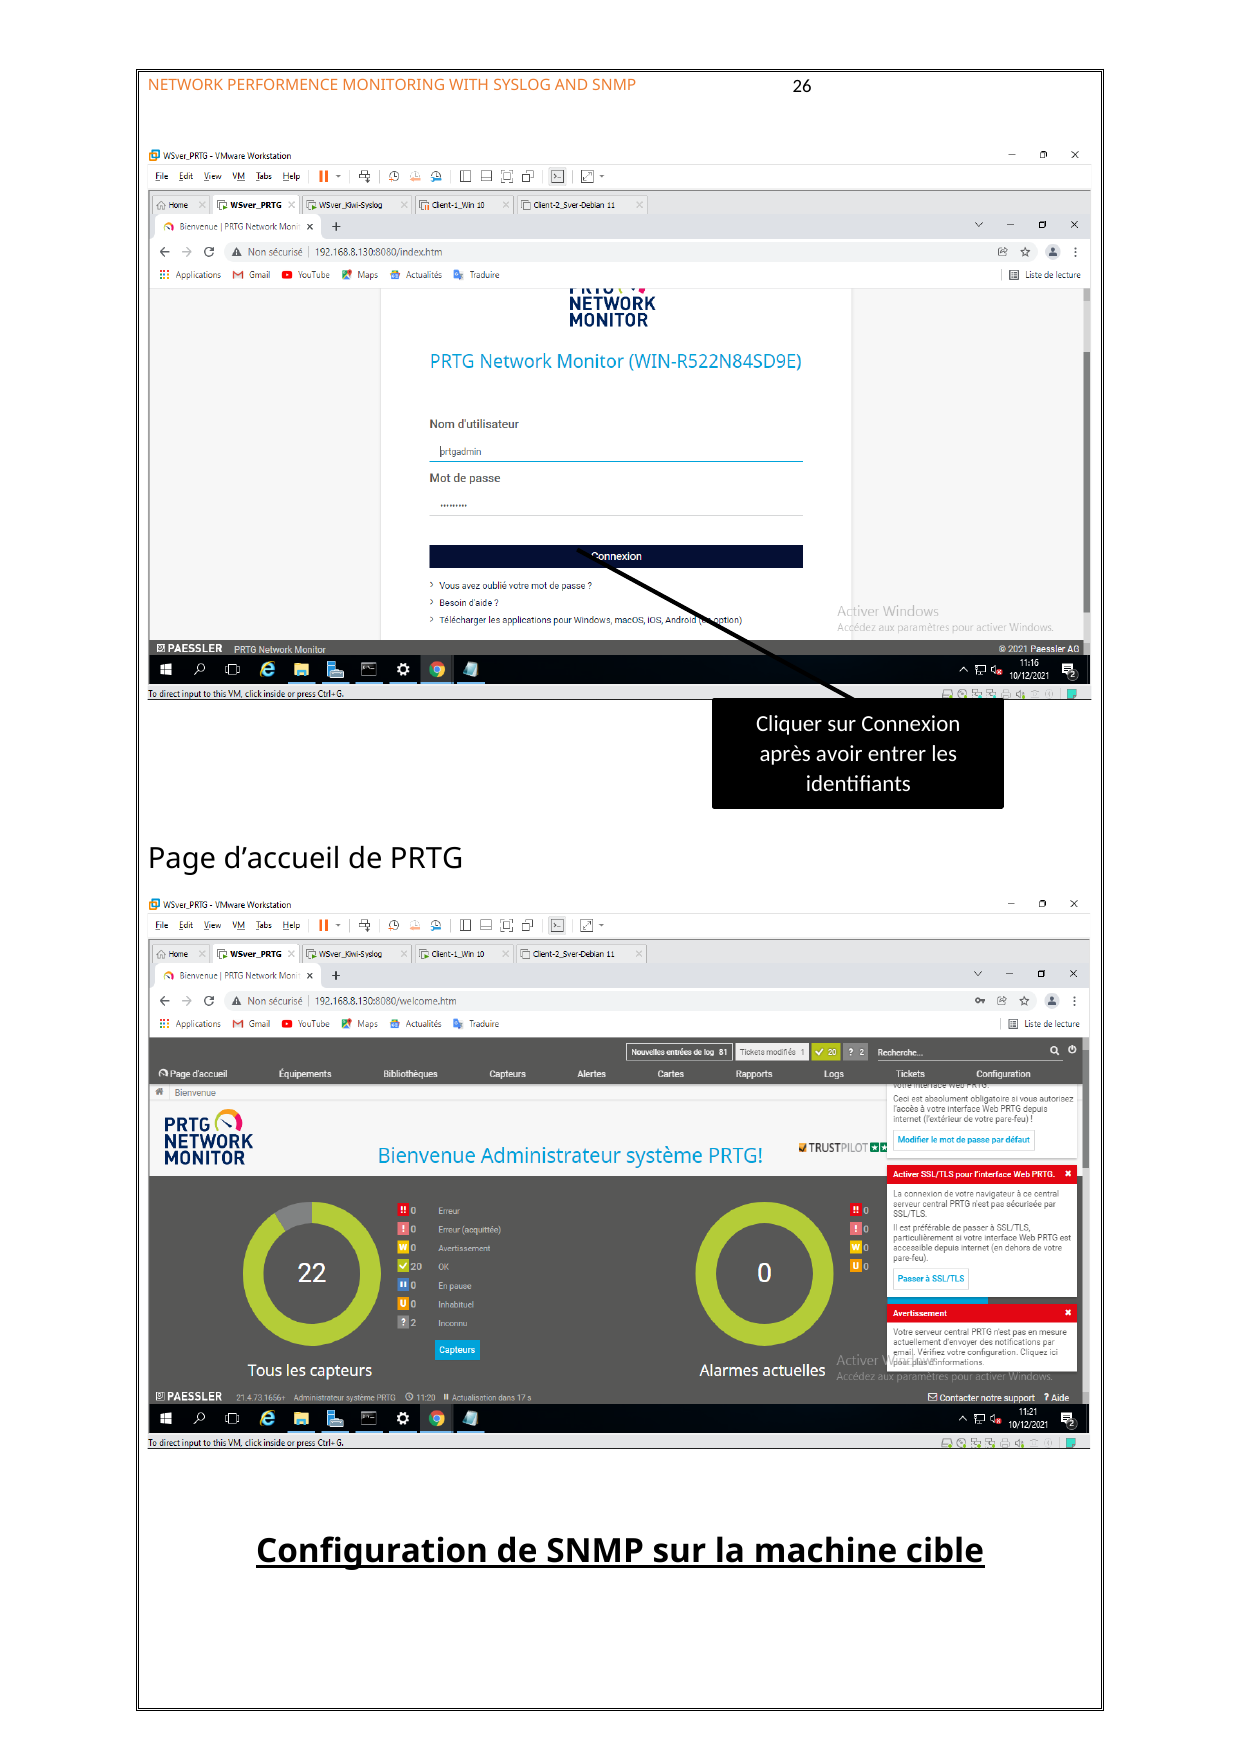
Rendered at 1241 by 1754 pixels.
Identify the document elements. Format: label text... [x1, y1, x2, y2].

text Page d’accueil de PRTG [148, 837, 1093, 877]
picture [147, 896, 1091, 1449]
text Configuration de SNMP sur la machine cible [148, 1527, 1093, 1573]
picture [147, 147, 1092, 700]
